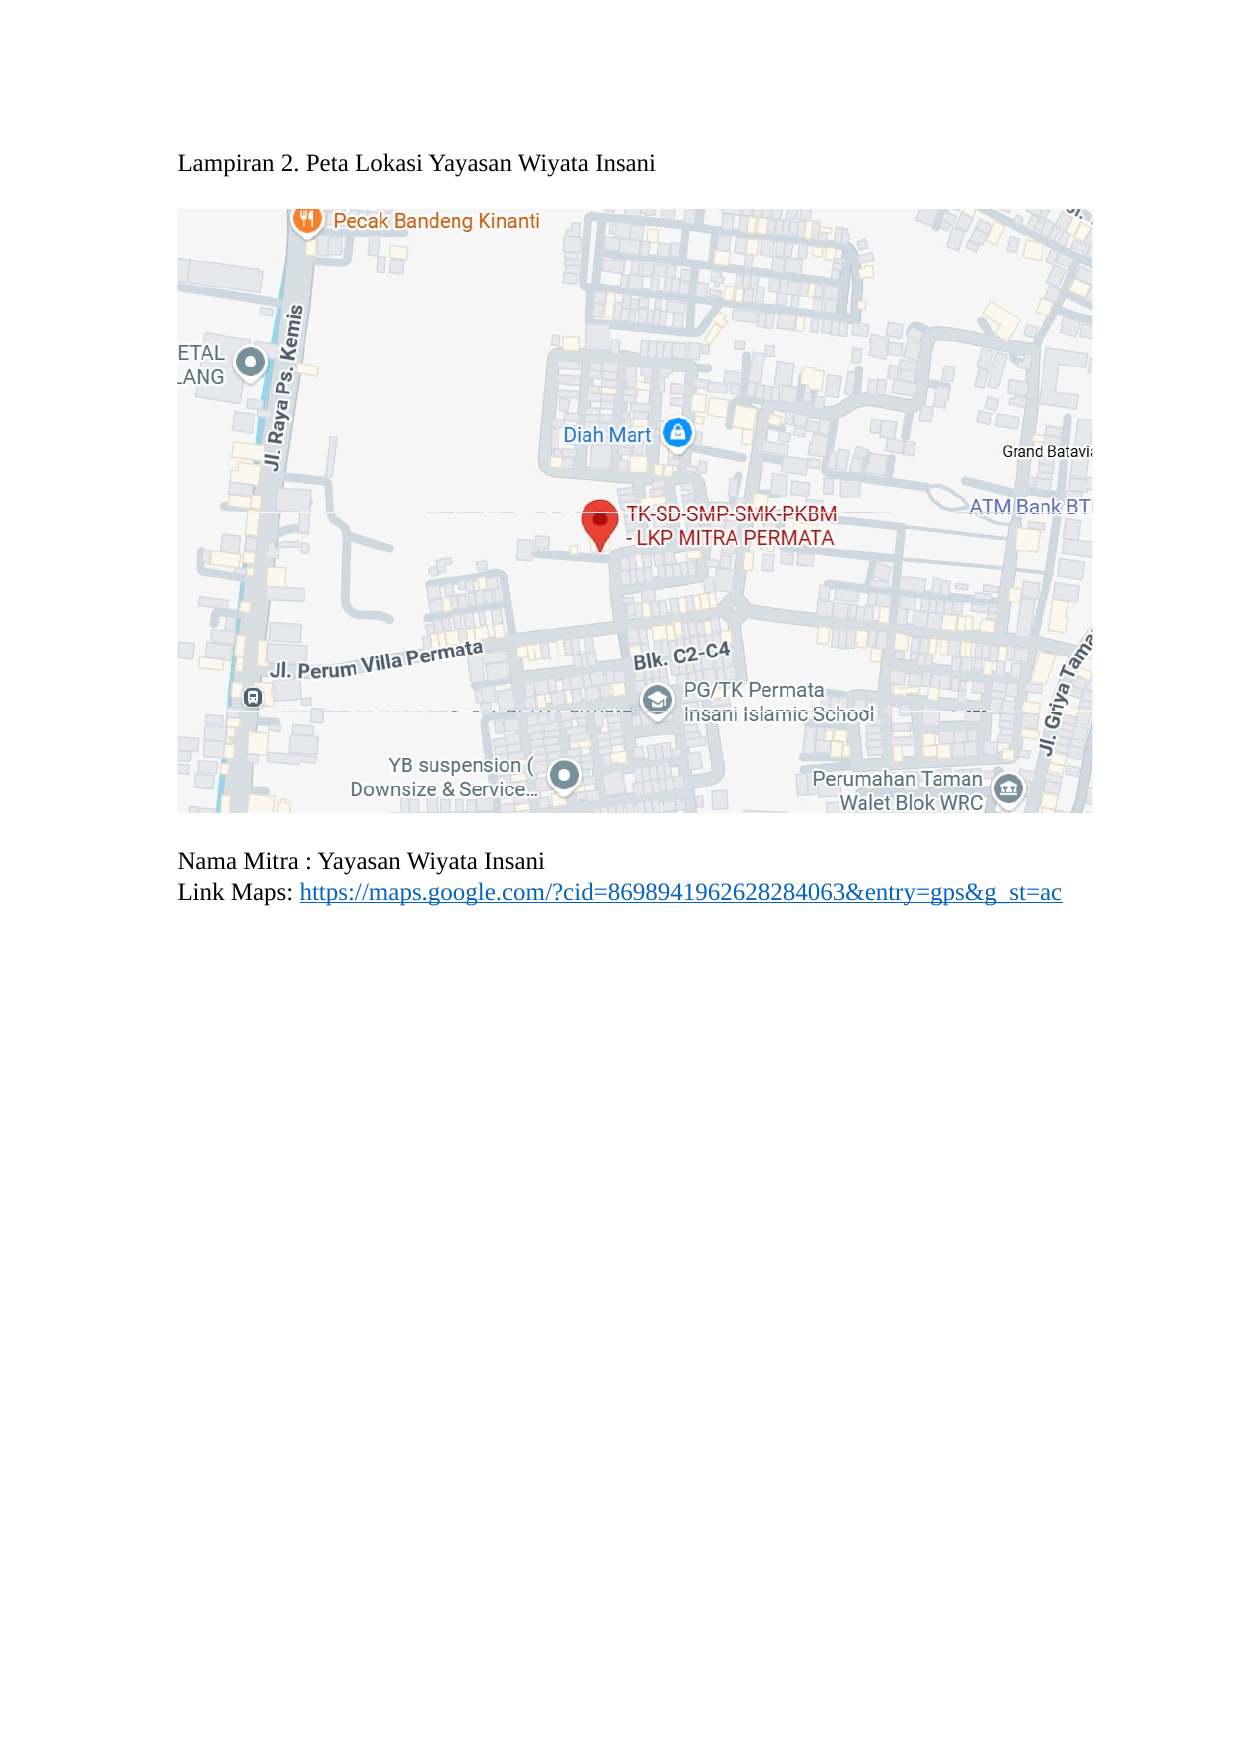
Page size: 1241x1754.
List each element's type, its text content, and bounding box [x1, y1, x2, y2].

text Lampiran 2. Peta Lokasi Yayasan Wiyata Insani [177, 148, 1092, 176]
picture [177, 209, 1093, 813]
text Link Maps: https://maps.google.com/?cid=8698941962628284063&entry=gps&g_st=ac [177, 877, 1092, 906]
text Nama Mitra : Yayasan Wiyata Insani [177, 846, 1092, 874]
